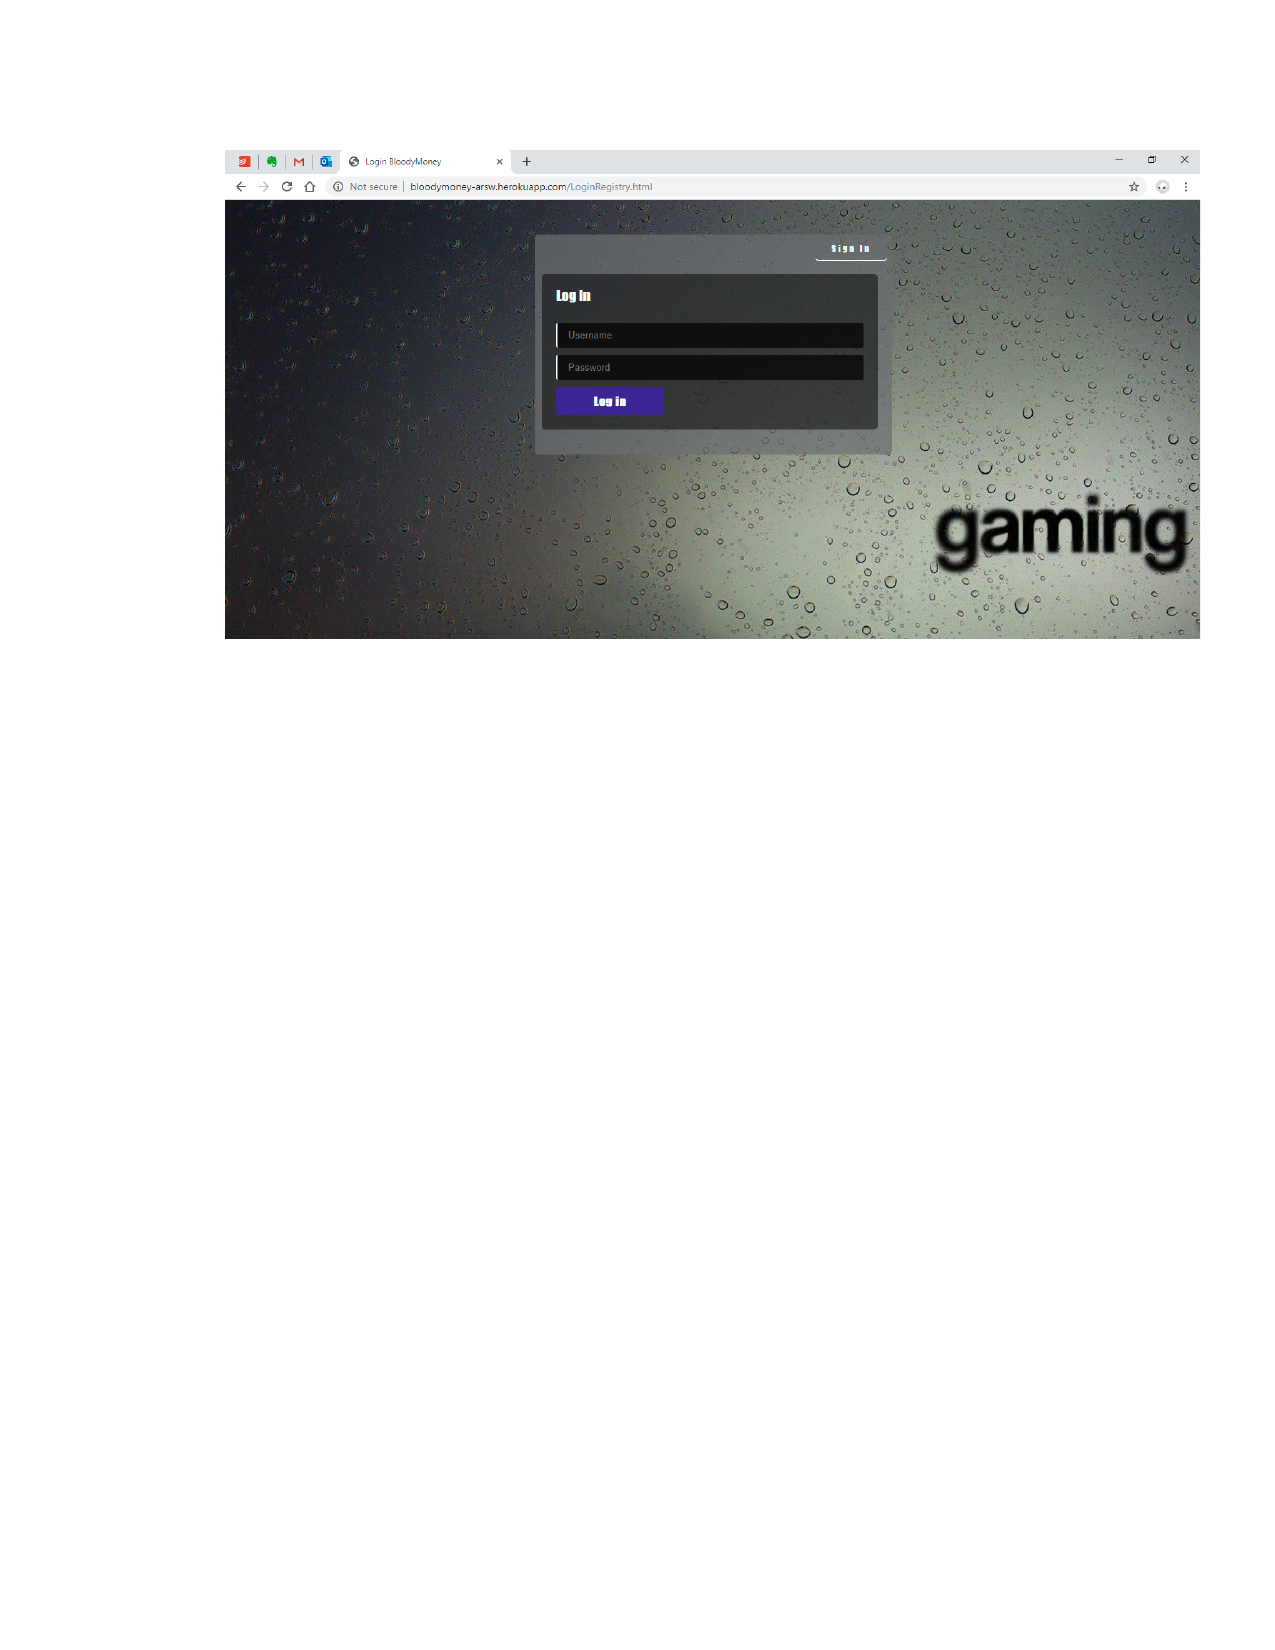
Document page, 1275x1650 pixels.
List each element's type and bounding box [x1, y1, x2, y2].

picture [225, 150, 1200, 639]
